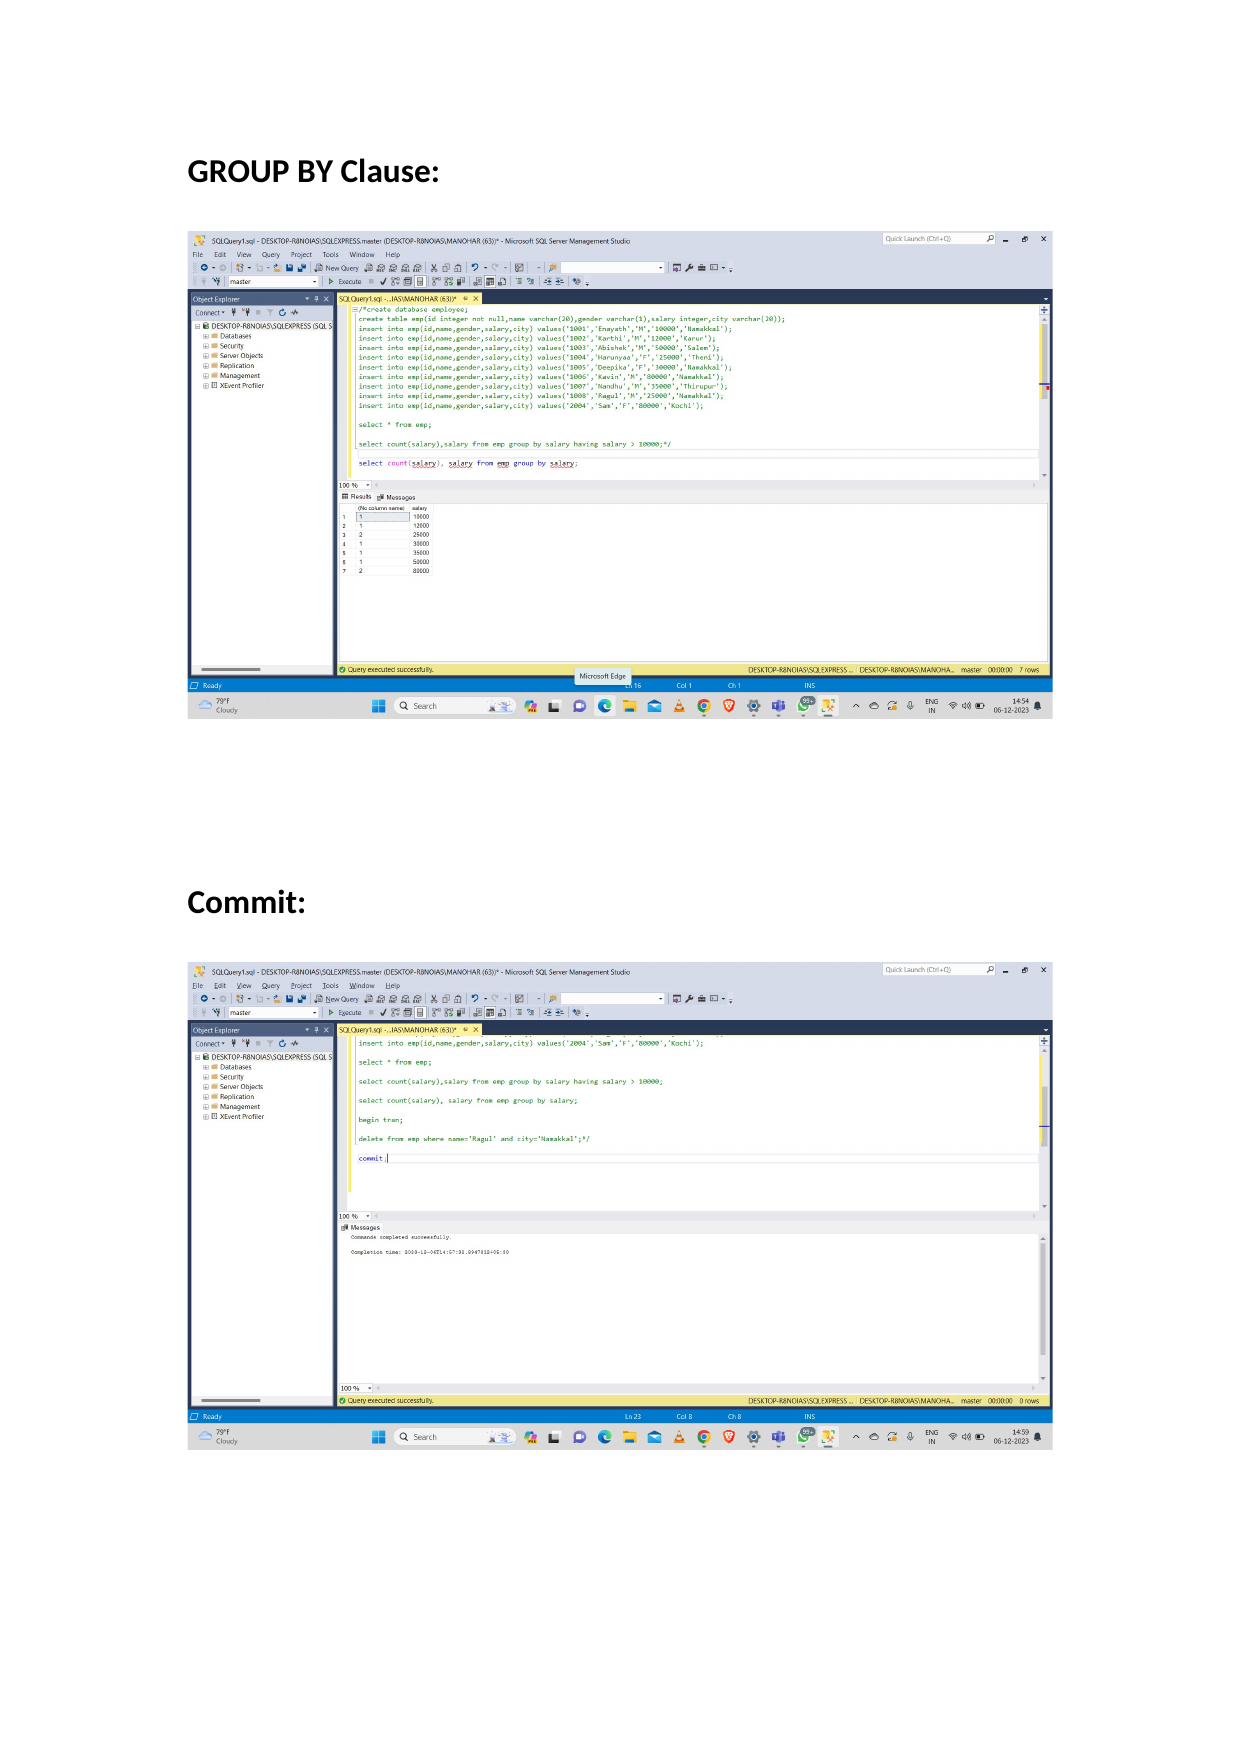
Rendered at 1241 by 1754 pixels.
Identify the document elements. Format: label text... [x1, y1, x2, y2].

picture [187, 231, 1053, 719]
text GROUP BY Clause: [187, 150, 1053, 191]
text Commit: [187, 881, 1053, 922]
picture [187, 962, 1053, 1450]
